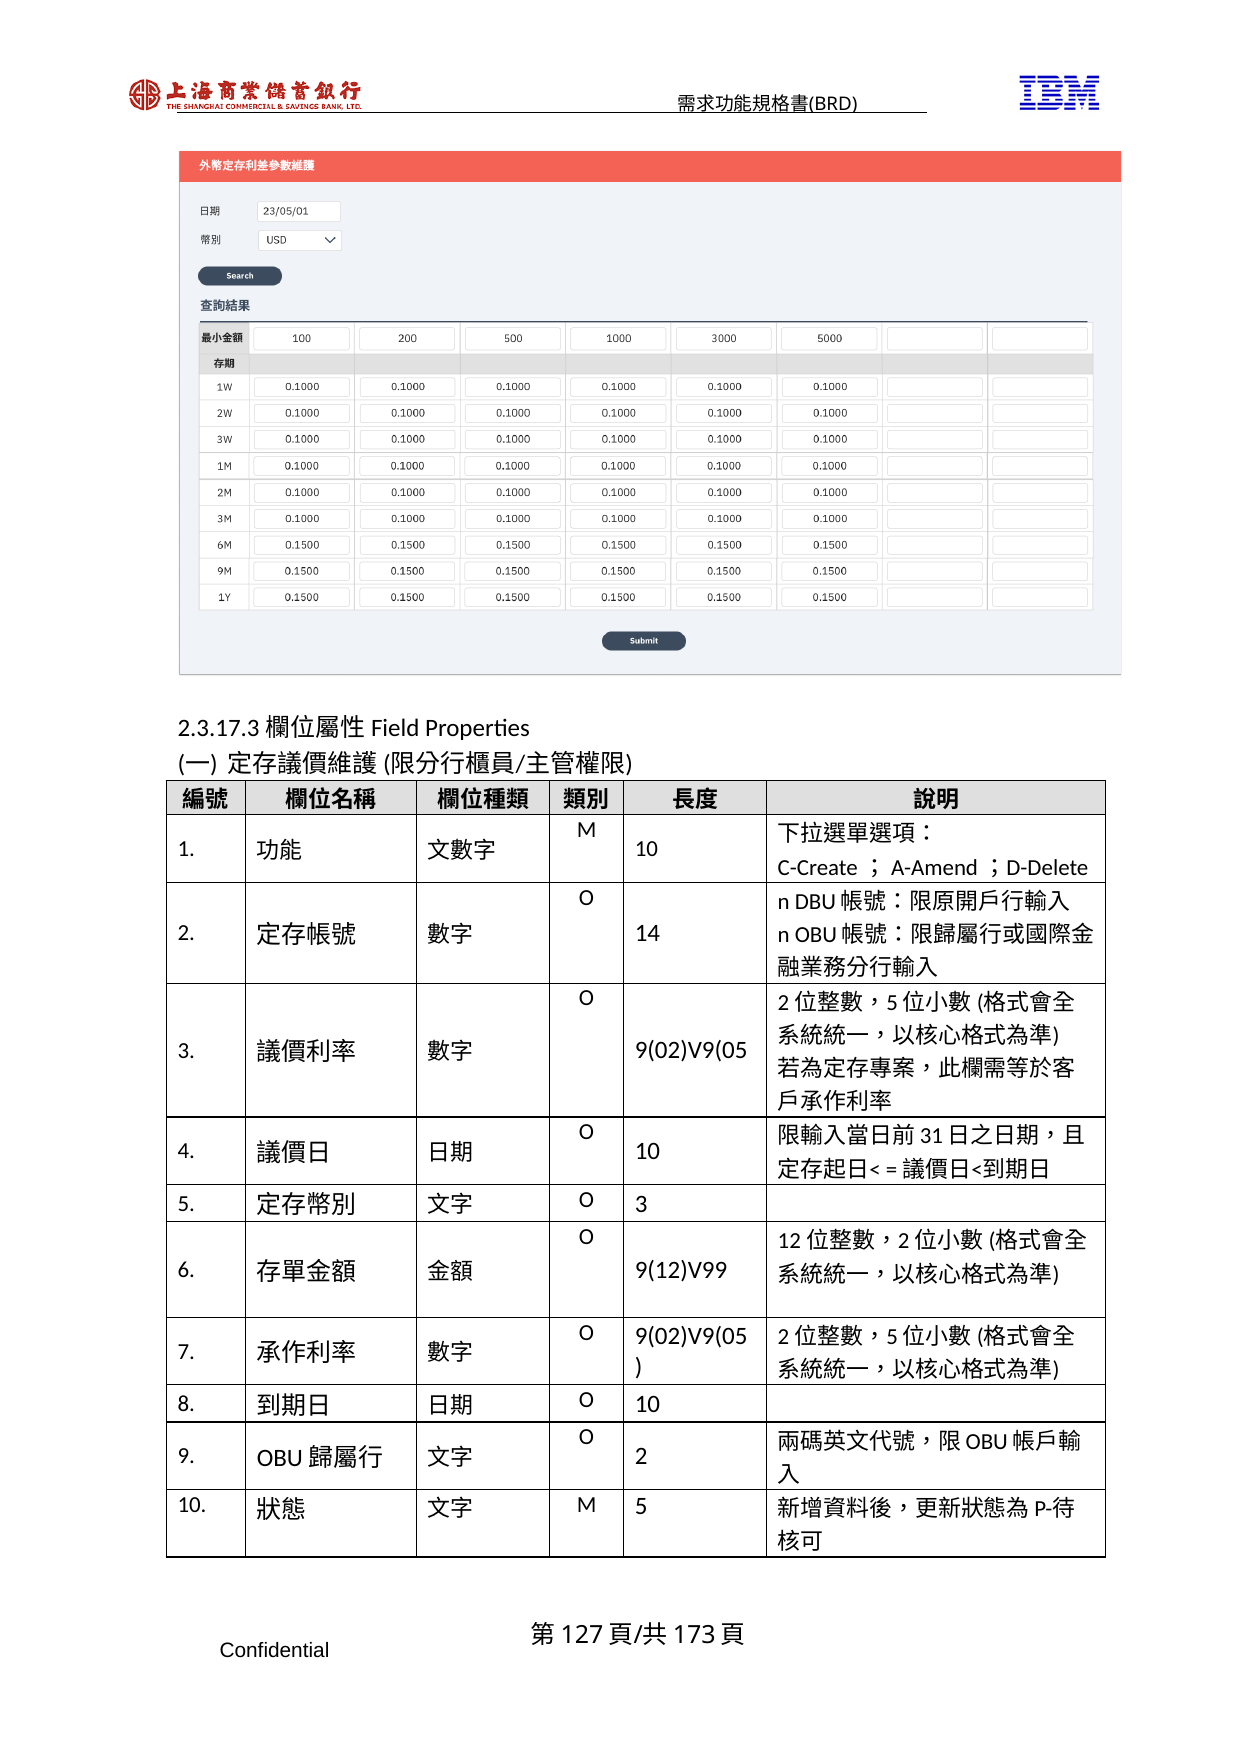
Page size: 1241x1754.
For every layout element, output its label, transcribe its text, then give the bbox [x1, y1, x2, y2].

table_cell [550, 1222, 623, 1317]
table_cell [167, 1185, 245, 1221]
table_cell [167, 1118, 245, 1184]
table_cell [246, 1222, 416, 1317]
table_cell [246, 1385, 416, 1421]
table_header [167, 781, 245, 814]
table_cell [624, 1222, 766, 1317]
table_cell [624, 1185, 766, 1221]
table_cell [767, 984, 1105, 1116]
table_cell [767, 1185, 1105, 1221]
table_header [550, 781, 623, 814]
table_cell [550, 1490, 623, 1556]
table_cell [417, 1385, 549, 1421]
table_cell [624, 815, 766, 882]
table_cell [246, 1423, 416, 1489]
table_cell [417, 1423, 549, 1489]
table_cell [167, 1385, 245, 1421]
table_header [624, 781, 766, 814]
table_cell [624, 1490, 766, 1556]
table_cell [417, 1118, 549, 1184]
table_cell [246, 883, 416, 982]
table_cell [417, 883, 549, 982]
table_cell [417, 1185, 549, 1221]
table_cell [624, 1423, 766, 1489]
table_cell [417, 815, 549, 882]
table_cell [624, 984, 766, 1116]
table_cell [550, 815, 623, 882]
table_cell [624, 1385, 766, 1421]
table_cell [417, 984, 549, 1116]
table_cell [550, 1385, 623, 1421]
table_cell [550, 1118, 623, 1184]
picture [122, 77, 369, 113]
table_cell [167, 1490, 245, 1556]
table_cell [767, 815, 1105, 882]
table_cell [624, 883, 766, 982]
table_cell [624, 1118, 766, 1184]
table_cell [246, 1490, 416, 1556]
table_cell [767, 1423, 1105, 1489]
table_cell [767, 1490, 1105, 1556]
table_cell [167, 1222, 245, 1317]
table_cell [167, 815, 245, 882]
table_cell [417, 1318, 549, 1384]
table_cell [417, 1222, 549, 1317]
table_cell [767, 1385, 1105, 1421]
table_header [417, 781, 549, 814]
list 定存議價維護 (限分行櫃員/主管權限) [177, 744, 1122, 780]
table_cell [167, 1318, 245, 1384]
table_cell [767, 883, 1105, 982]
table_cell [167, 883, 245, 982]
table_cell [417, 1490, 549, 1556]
picture [177, 150, 1123, 677]
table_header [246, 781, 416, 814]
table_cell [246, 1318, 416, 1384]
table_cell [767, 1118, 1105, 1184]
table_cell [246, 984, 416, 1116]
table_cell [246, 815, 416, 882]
text 2.3.17.3 欄位屬性 Field Properties [177, 707, 1122, 744]
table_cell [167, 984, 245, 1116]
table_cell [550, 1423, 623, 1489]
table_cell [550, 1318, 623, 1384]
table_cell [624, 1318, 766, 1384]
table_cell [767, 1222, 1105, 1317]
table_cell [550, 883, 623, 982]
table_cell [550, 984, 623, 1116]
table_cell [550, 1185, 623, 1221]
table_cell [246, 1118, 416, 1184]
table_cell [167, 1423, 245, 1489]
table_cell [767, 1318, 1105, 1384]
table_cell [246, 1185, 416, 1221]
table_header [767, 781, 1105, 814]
